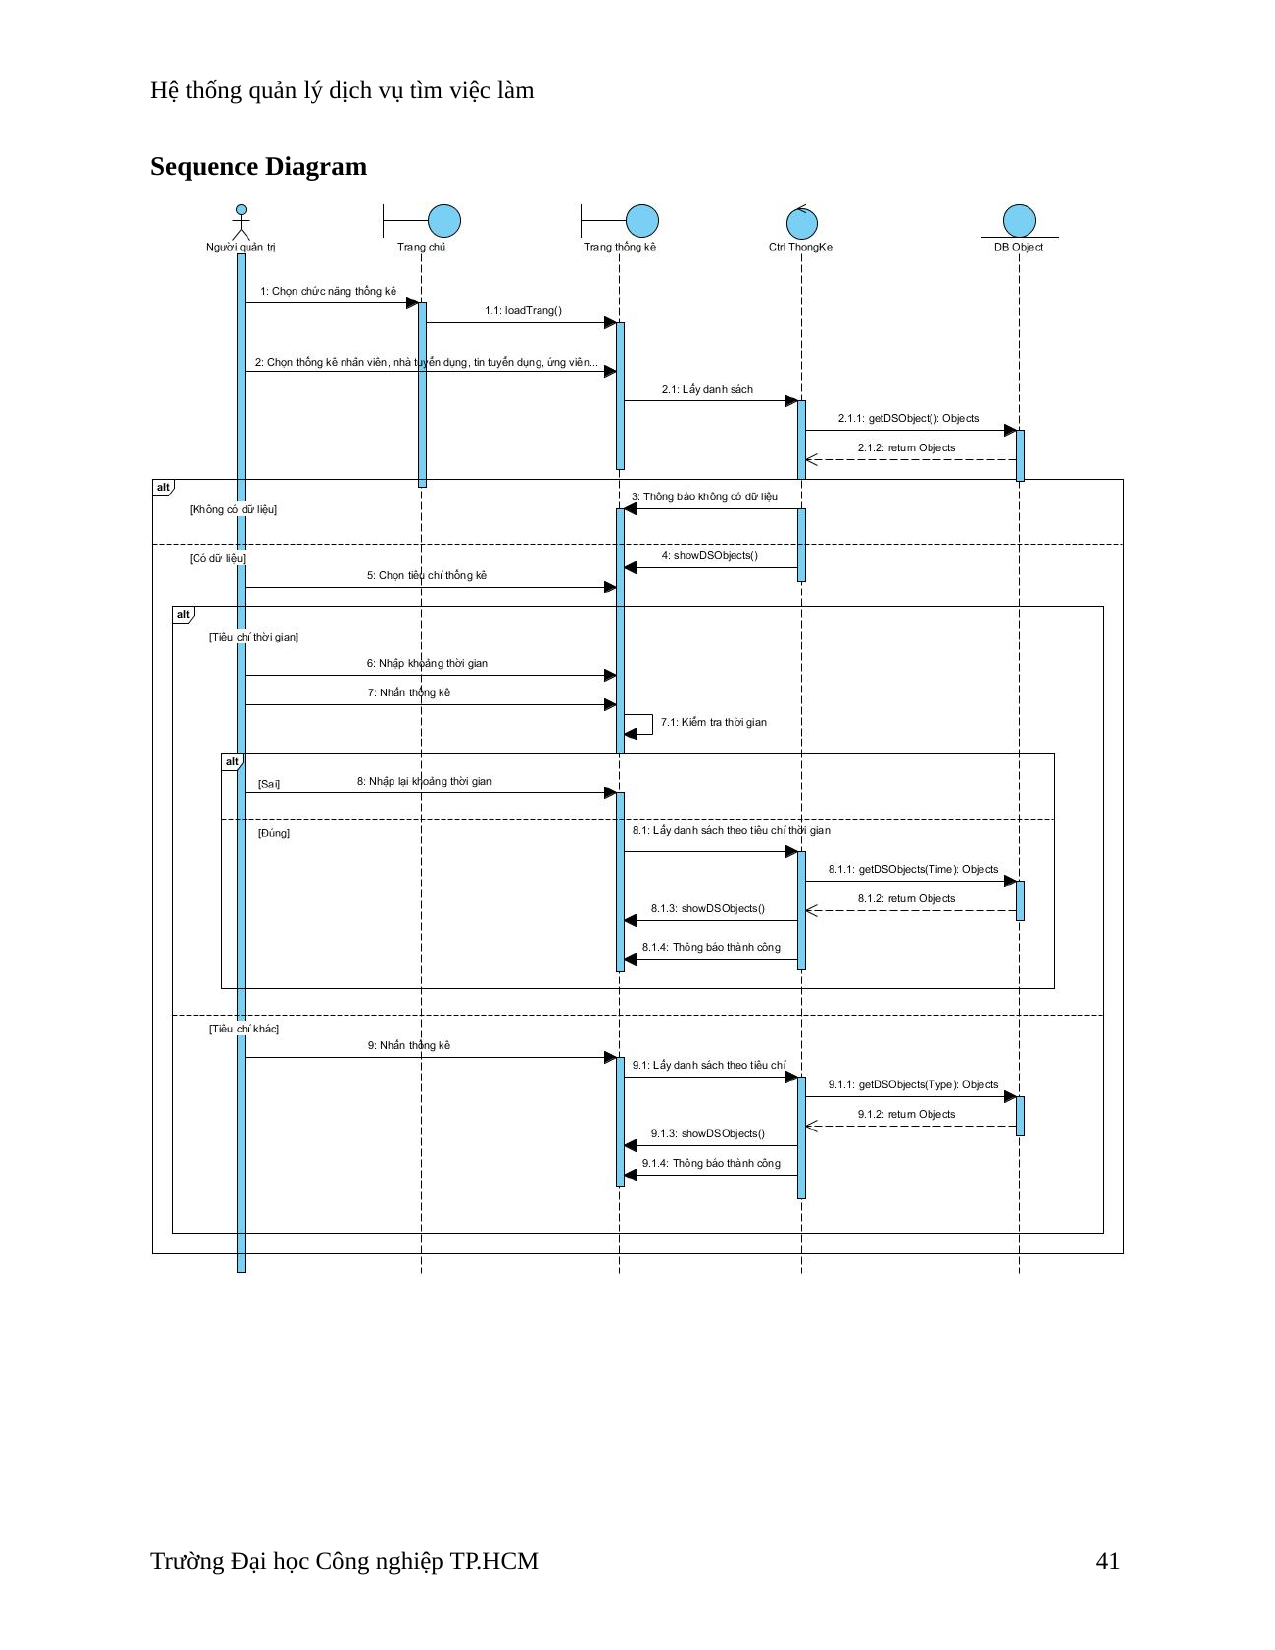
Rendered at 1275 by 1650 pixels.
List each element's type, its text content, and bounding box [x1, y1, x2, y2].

text Sequence Diagram [150, 150, 1125, 181]
picture [150, 202, 1125, 1276]
